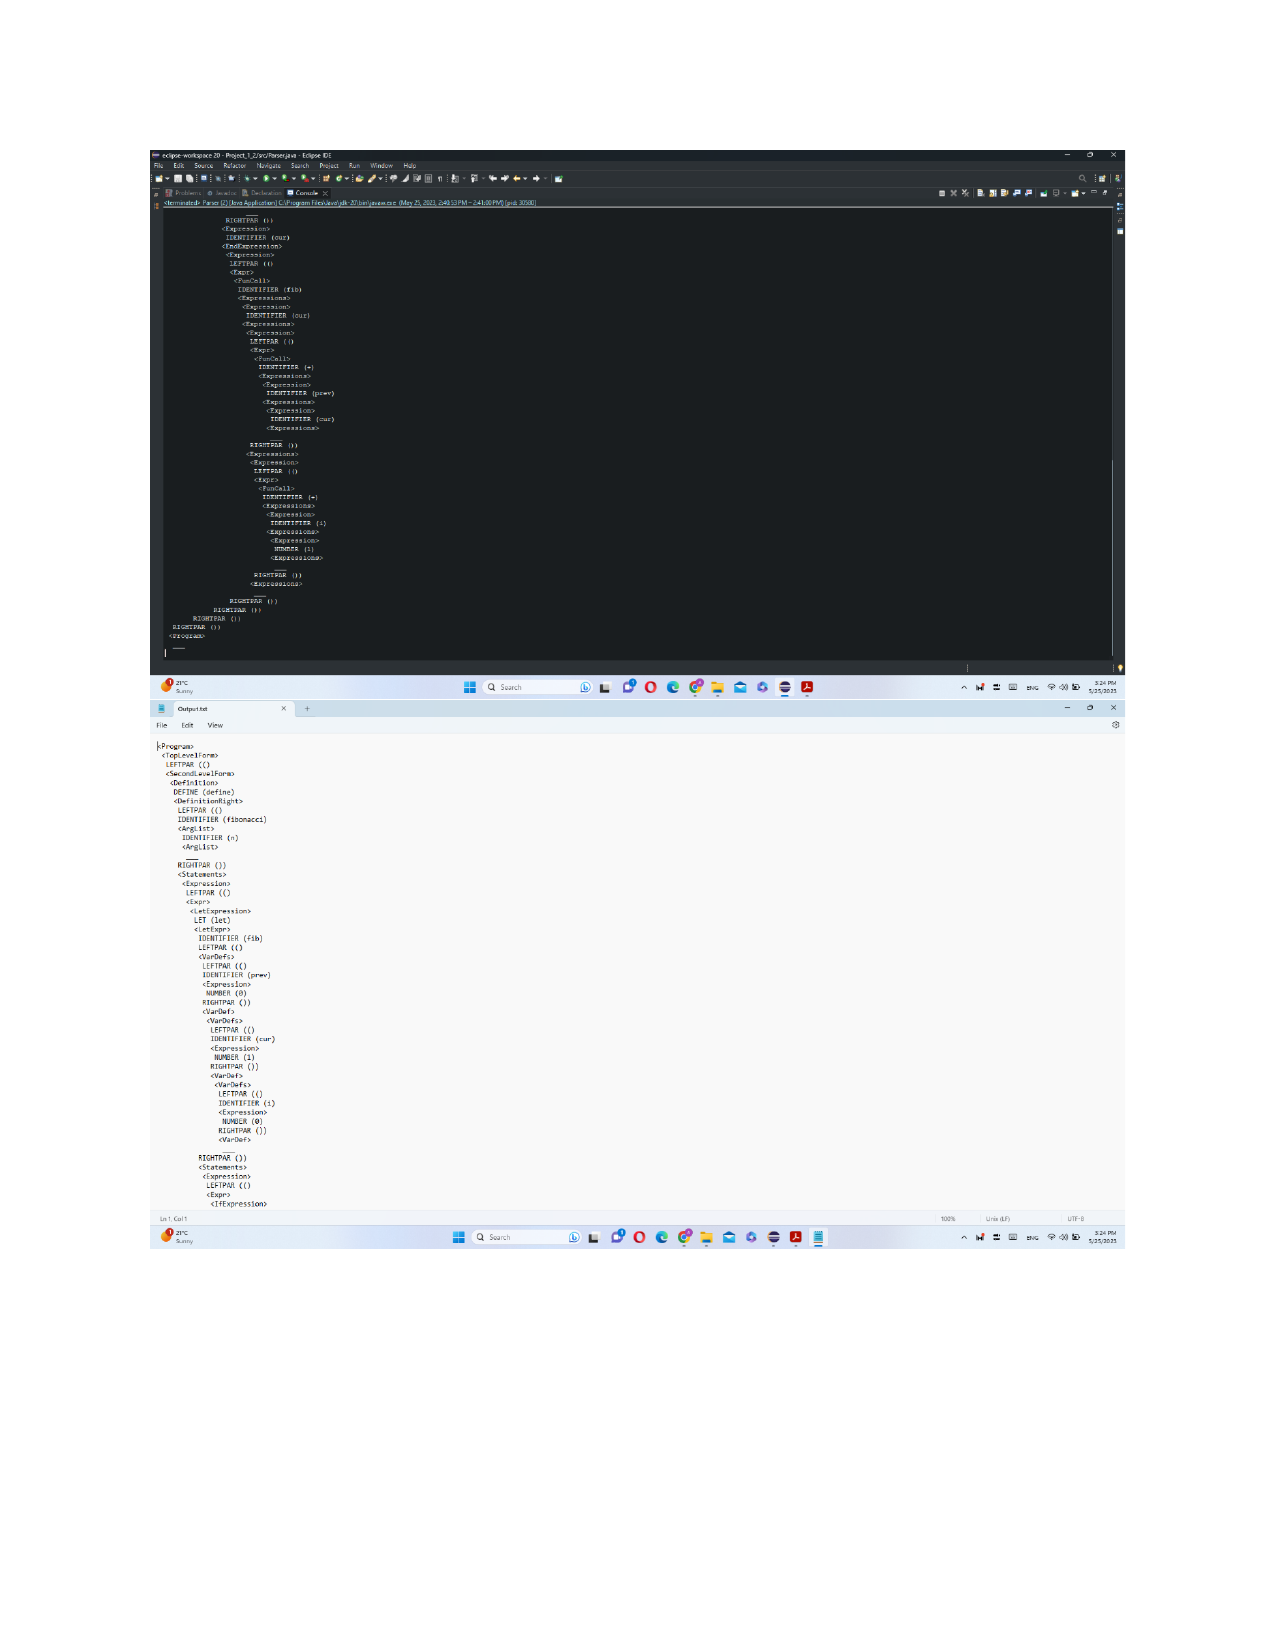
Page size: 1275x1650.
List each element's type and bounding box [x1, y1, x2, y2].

picture [150, 150, 1125, 699]
picture [150, 700, 1125, 1249]
